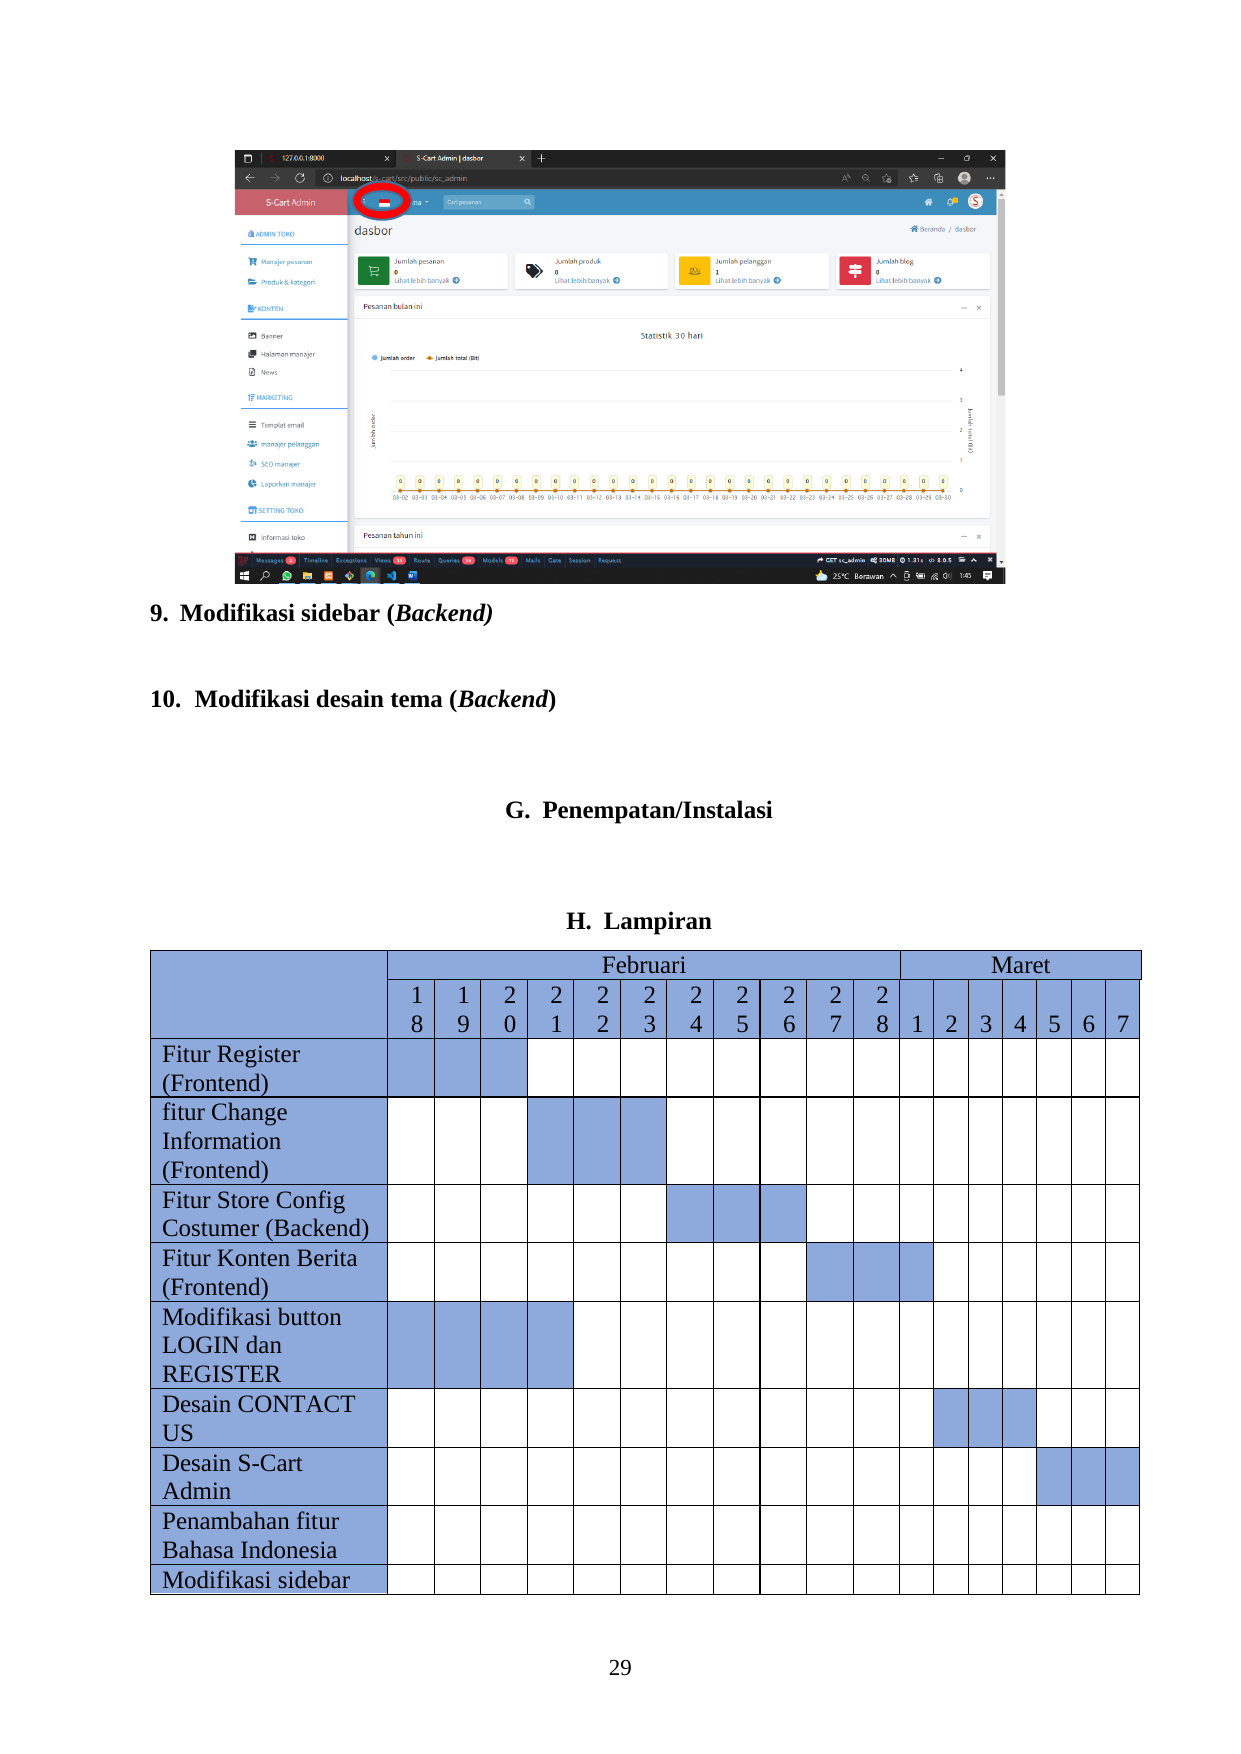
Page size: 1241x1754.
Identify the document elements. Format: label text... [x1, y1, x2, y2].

table_cell [1072, 1565, 1105, 1593]
table_cell Fitur Register (Frontend) [151, 1039, 387, 1096]
table_cell [388, 1243, 434, 1301]
table_cell [667, 1039, 713, 1096]
table_cell [807, 1389, 853, 1447]
table_cell [761, 1302, 806, 1388]
table_cell [1003, 1448, 1036, 1505]
table_cell 21 [528, 980, 573, 1038]
table_cell Modifikasi button LOGIN dan REGISTER [151, 1302, 387, 1388]
table_cell [714, 1565, 759, 1593]
table_cell [807, 1565, 853, 1593]
table_cell [714, 1448, 759, 1505]
table_cell [1106, 1389, 1139, 1447]
table_cell [807, 1039, 853, 1096]
table_cell [481, 1389, 527, 1447]
table_cell Penambahan fitur Bahasa Indonesia [151, 1506, 387, 1564]
table_cell [667, 1185, 713, 1242]
table_cell [714, 1098, 759, 1184]
table_cell [621, 1098, 666, 1184]
table_cell [1003, 1185, 1036, 1242]
table_cell [761, 1506, 806, 1564]
table_cell [574, 1448, 620, 1505]
table_cell 7 [1106, 980, 1139, 1038]
table_cell Desain S-Cart Admin [151, 1448, 387, 1505]
table_cell [900, 1448, 933, 1505]
table_cell [1072, 1448, 1105, 1505]
table_cell [435, 1302, 480, 1388]
table_cell [1003, 1506, 1036, 1564]
table_cell [435, 1098, 480, 1184]
table_cell Fitur Store Config Costumer (Backend) [151, 1185, 387, 1242]
table_cell [1106, 1243, 1139, 1301]
table_cell [574, 1039, 620, 1096]
table_cell [388, 1185, 434, 1242]
table_cell [900, 1098, 933, 1184]
table_cell [435, 1389, 480, 1447]
table_cell [969, 1448, 1002, 1505]
table_cell [621, 1565, 666, 1593]
table_cell [481, 1039, 527, 1096]
table_cell 6 [1072, 980, 1105, 1038]
table_cell [481, 1302, 527, 1388]
table_cell [1072, 1506, 1105, 1564]
table_cell [854, 1565, 899, 1593]
table_cell [854, 1506, 899, 1564]
table_cell [388, 1448, 434, 1505]
table_cell 2 [934, 980, 968, 1038]
table_cell [714, 1506, 759, 1564]
table_cell [1037, 1039, 1071, 1096]
table_cell [900, 1243, 933, 1301]
table_cell [934, 1389, 968, 1447]
table_cell [1072, 1039, 1105, 1096]
table_cell [807, 1506, 853, 1564]
table_cell [761, 1039, 806, 1096]
table_cell [714, 1039, 759, 1096]
table_cell [1037, 1185, 1071, 1242]
table_cell [900, 1565, 933, 1593]
table_cell [934, 1302, 968, 1388]
subtitle Lampiran [187, 906, 1090, 935]
table_cell [934, 1243, 968, 1301]
picture [234, 150, 1006, 584]
table_cell [1037, 1389, 1071, 1447]
table_cell [900, 1506, 933, 1564]
table_cell 25 [714, 980, 759, 1038]
table_cell [1037, 1506, 1071, 1564]
table_cell [574, 1565, 620, 1593]
table_cell [667, 1243, 713, 1301]
table_cell [528, 1506, 573, 1564]
table_cell [1037, 1448, 1071, 1505]
table_cell [388, 1389, 434, 1447]
table_cell [854, 1302, 899, 1388]
table_cell [969, 1506, 1002, 1564]
table_cell [761, 1243, 806, 1301]
table_cell 20 [481, 980, 527, 1038]
table_cell [761, 1565, 806, 1593]
table_cell [761, 1185, 806, 1242]
table_cell 23 [621, 980, 666, 1038]
table_cell [1003, 1098, 1036, 1184]
table_cell [388, 1565, 434, 1593]
table_cell [934, 1448, 968, 1505]
table_cell [969, 1243, 1002, 1301]
table_cell [388, 1506, 434, 1564]
table_cell [934, 1506, 968, 1564]
table_cell 27 [807, 980, 853, 1038]
table_cell [1106, 1506, 1139, 1564]
table_cell [934, 1185, 968, 1242]
table_cell [481, 1098, 527, 1184]
table_cell [854, 1389, 899, 1447]
table_cell Fitur Konten Berita (Frontend) [151, 1243, 387, 1301]
table_cell [807, 1243, 853, 1301]
table_cell 1 [900, 980, 933, 1038]
table_cell [1106, 1185, 1139, 1242]
table_cell [807, 1448, 853, 1505]
table_cell 18 [388, 980, 434, 1038]
table_cell [1003, 1389, 1036, 1447]
table_cell 3 [969, 980, 1002, 1038]
table_cell [1003, 1302, 1036, 1388]
table_cell [761, 1448, 806, 1505]
table_cell [621, 1448, 666, 1505]
table_cell 28 [854, 980, 899, 1038]
table_cell [574, 1302, 620, 1388]
table_header Februari [388, 951, 900, 979]
table_cell [934, 1565, 968, 1593]
table_cell [1037, 1302, 1071, 1388]
list Modifikasi sidebar (Backend) [150, 598, 1090, 626]
table_cell 5 [1037, 980, 1071, 1038]
table_cell [900, 1039, 933, 1096]
table_cell [667, 1506, 713, 1564]
table_cell [1072, 1098, 1105, 1184]
table_cell [807, 1185, 853, 1242]
table_cell [435, 1243, 480, 1301]
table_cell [151, 1565, 387, 1593]
table_cell [1106, 1098, 1139, 1184]
table_cell [969, 1098, 1002, 1184]
table_cell [621, 1039, 666, 1096]
table_cell [761, 1098, 806, 1184]
table_cell [621, 1389, 666, 1447]
table_header [151, 951, 387, 1038]
list Modifikasi desain tema (Backend) [150, 684, 1090, 713]
table_cell [1106, 1565, 1139, 1593]
table_cell [621, 1302, 666, 1388]
table_cell 22 [574, 980, 620, 1038]
table_cell [388, 1302, 434, 1388]
table_cell fitur Change Information (Frontend) [151, 1098, 387, 1184]
table_cell Desain CONTACT US [151, 1389, 387, 1447]
table_cell [969, 1185, 1002, 1242]
table_cell [528, 1039, 573, 1096]
table_cell 19 [435, 980, 480, 1038]
table_cell [854, 1448, 899, 1505]
table_cell 26 [761, 980, 806, 1038]
table_cell [1037, 1098, 1071, 1184]
table_cell [574, 1506, 620, 1564]
table_cell [1072, 1389, 1105, 1447]
table_cell [714, 1389, 759, 1447]
subtitle Penempatan/Instalasi [187, 795, 1090, 824]
table_cell [435, 1506, 480, 1564]
table_cell [969, 1302, 1002, 1388]
table_cell [667, 1565, 713, 1593]
table_cell [574, 1243, 620, 1301]
table_cell [435, 1565, 480, 1593]
table_cell [435, 1448, 480, 1505]
table_cell [807, 1098, 853, 1184]
table_cell [969, 1039, 1002, 1096]
table_cell [969, 1565, 1002, 1593]
table_cell [435, 1039, 480, 1096]
table_cell [900, 1185, 933, 1242]
table_cell [388, 1039, 434, 1096]
table_cell [481, 1565, 527, 1593]
table_cell [621, 1506, 666, 1564]
table_cell [528, 1243, 573, 1301]
table_cell [528, 1389, 573, 1447]
table_cell [714, 1302, 759, 1388]
table_cell [481, 1185, 527, 1242]
table_cell [481, 1448, 527, 1505]
table_cell [528, 1098, 573, 1184]
table_cell [528, 1565, 573, 1593]
table_cell [854, 1185, 899, 1242]
table_cell [667, 1098, 713, 1184]
table_cell [621, 1243, 666, 1301]
table_cell [1003, 1565, 1036, 1593]
table_cell [1003, 1039, 1036, 1096]
table_cell [1106, 1039, 1139, 1096]
table_cell [900, 1389, 933, 1447]
table_cell [528, 1448, 573, 1505]
table_cell [388, 1098, 434, 1184]
table_cell [574, 1098, 620, 1184]
table_header Maret [901, 951, 1141, 979]
table_cell [934, 1098, 968, 1184]
table_cell [621, 1185, 666, 1242]
table_cell [854, 1098, 899, 1184]
table_cell [1003, 1243, 1036, 1301]
table_cell [1072, 1185, 1105, 1242]
table_cell [807, 1302, 853, 1388]
table_cell [1072, 1302, 1105, 1388]
table_cell [435, 1185, 480, 1242]
table_cell [854, 1243, 899, 1301]
table_cell [574, 1389, 620, 1447]
table_cell [934, 1039, 968, 1096]
table_cell [1072, 1243, 1105, 1301]
table_cell [1106, 1448, 1139, 1505]
table_cell [761, 1389, 806, 1447]
table_cell [528, 1185, 573, 1242]
table_cell 4 [1003, 980, 1036, 1038]
table_cell [667, 1448, 713, 1505]
table_cell [854, 1039, 899, 1096]
table_cell [667, 1389, 713, 1447]
table_cell [1106, 1302, 1139, 1388]
table_cell [969, 1389, 1002, 1447]
table_cell [714, 1243, 759, 1301]
table_cell [1037, 1565, 1071, 1593]
table_cell [528, 1302, 573, 1388]
table_cell [481, 1243, 527, 1301]
table_cell [1037, 1243, 1071, 1301]
table_cell [574, 1185, 620, 1242]
table_cell [714, 1185, 759, 1242]
table_cell [481, 1506, 527, 1564]
table_cell 24 [667, 980, 713, 1038]
table_cell [900, 1302, 933, 1388]
table_cell [667, 1302, 713, 1388]
